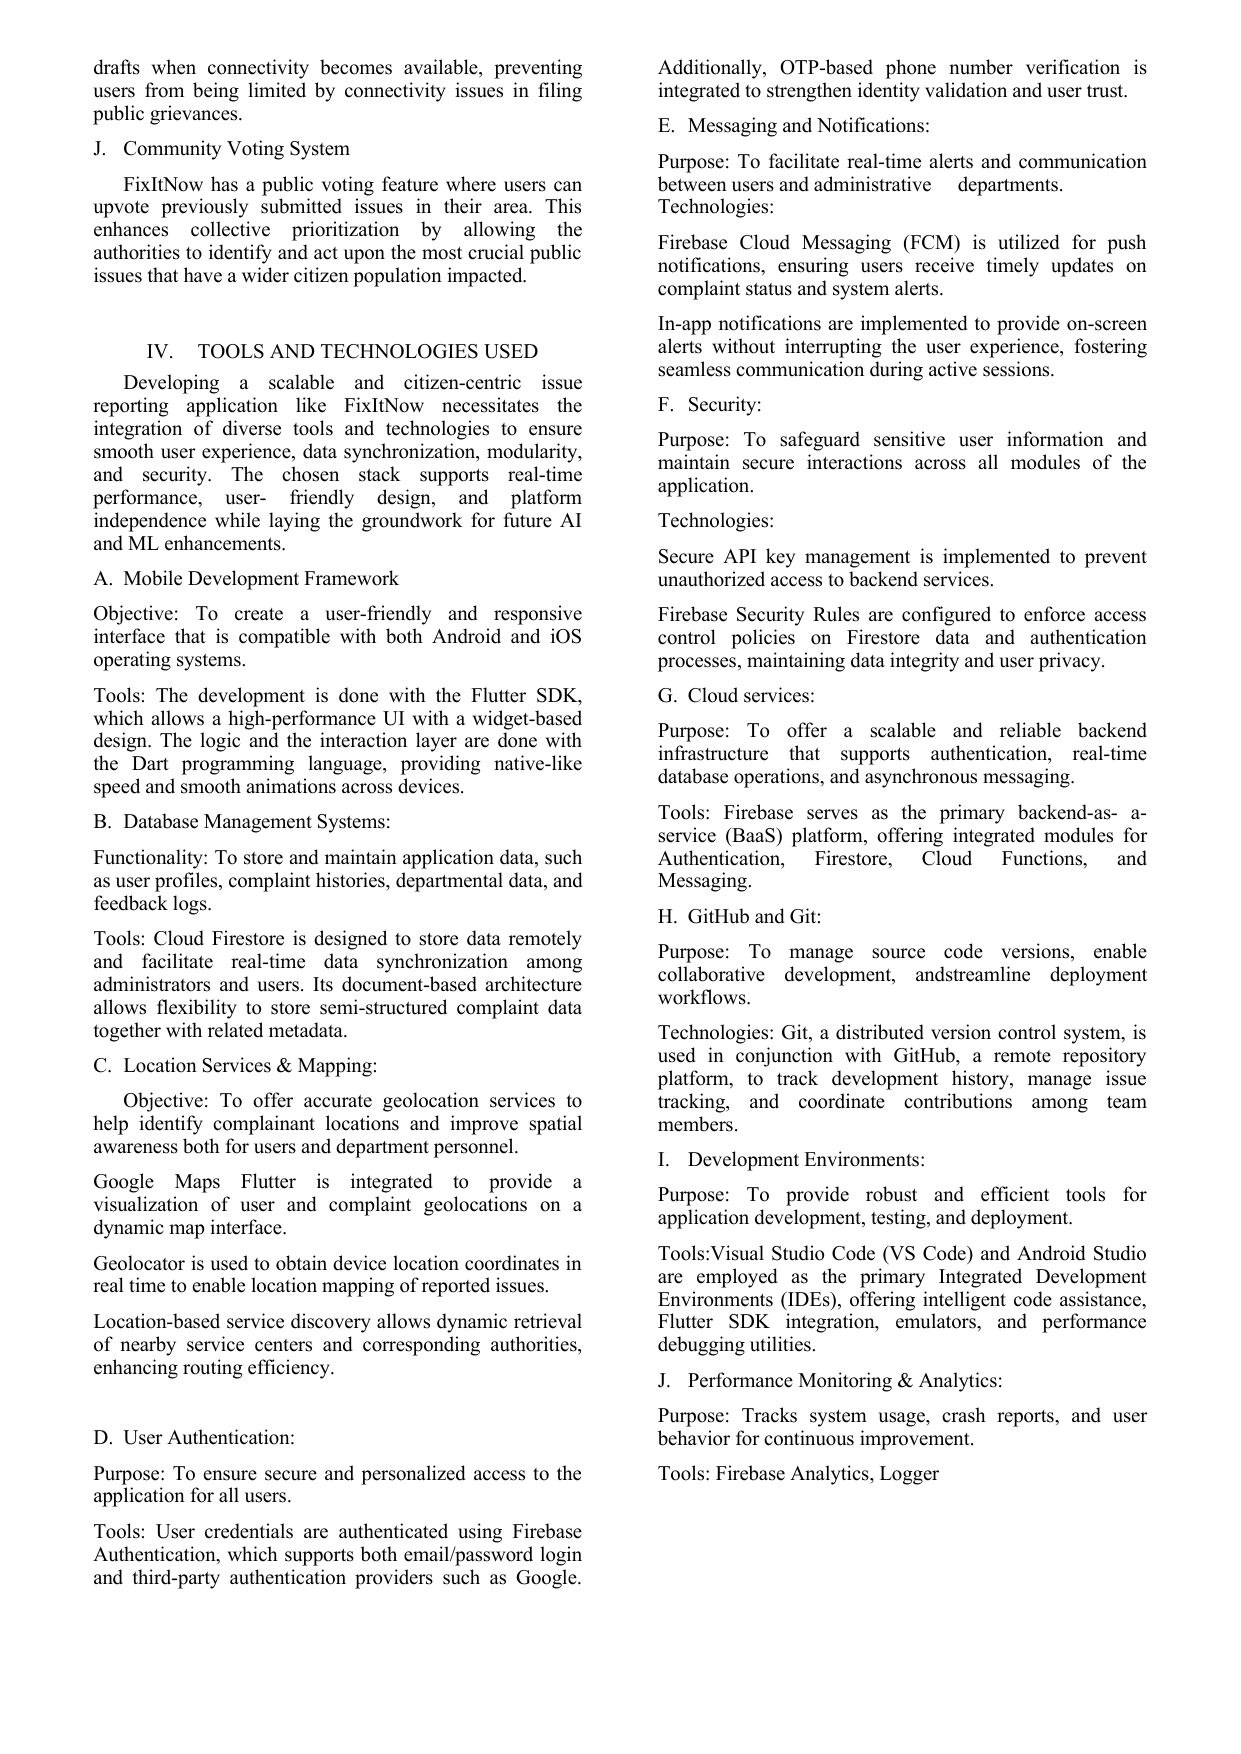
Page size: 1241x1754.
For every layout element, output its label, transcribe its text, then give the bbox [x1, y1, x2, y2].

text Developing a scalable and citizen-centric issue reporting application like FixItNow necessitates the integration of diverse tools and technologies to ensure smooth user experience, data synchronization, modularity, and security. The chosen stack supports real-time performance, user- friendly design, and platform independence while laying the groundwork for future AI and ML enhancements. [93, 372, 583, 555]
text Technologies: [658, 510, 1147, 532]
list Mobile Development Framework [93, 567, 583, 590]
list User Authentication: [93, 1426, 583, 1449]
list Community Voting System [93, 137, 583, 160]
list Location Services & Mapping: [93, 1054, 583, 1077]
text Firebase Security Rules are configured to enforce access control policies on Firestore data and authentication processes, maintaining data integrity and user privacy. [658, 603, 1147, 672]
list Performance Monitoring & Analytics: [658, 1369, 1147, 1392]
list GitHub and Git: [658, 905, 1147, 928]
list Development Environments: [658, 1148, 1147, 1171]
list Cloud services: [658, 684, 1147, 707]
text Objective: To offer accurate geolocation services to help identify complainant locations and improve spatial awareness both for users and department personnel. [93, 1089, 583, 1158]
text Purpose: To provide robust and efficient tools for application development, testing, and deployment. [658, 1184, 1147, 1229]
text Tools: User credentials are authenticated using Firebase Authentication, which supports both email/password login and third-party authentication providers such as Google. Additionally, OTP-based phone number verification is integrated to strengthen identity validation and user trust. [93, 1520, 583, 1589]
text Purpose: To facilitate real-time alerts and communication between users and administrative departments. Technologies: [658, 150, 1147, 218]
text Tools:Visual Studio Code (VS Code) and Android Studio are employed as the primary Integrated Development Environments (IDEs), offering intelligent code assistance, Flutter SDK integration, emulators, and performance debugging utilities. [658, 1242, 1147, 1356]
text Functionality: To store and maintain application data, such as user profiles, complaint histories, departmental data, and feedback logs. [93, 846, 583, 915]
text Purpose: To manage source code versions, enable collaborative development, andstreamline deployment workflows. [658, 940, 1147, 1009]
subtitle TOOLS AND TECHNOLOGIES USED [93, 339, 583, 363]
text Firebase Cloud Messaging (FCM) is utilized for push notifications, ensuring users receive timely updates on complaint status and system alerts. [658, 231, 1147, 299]
text Purpose: To ensure secure and personalized access to the application for all users. [93, 1462, 583, 1507]
list Security: [658, 393, 1147, 416]
text Tools: User credentials are authenticated using Firebase Authentication, which supports both email/password login and third-party authentication providers such as Google. Additionally, OTP-based phone number verification is integrated to strengthen identity validation and user trust. [658, 56, 1147, 102]
list Database Management Systems: [93, 811, 583, 833]
text Tools: Firebase serves as the primary backend-as- a-service (BaaS) platform, offering integrated modules for Authentication, Firestore, Cloud Functions, and Messaging. [658, 801, 1147, 892]
text Purpose: To safeguard sensitive user information and maintain secure interactions across all modules of the application. [658, 428, 1147, 497]
text Tools: The development is done with the Flutter SDK, which allows a high-performance UI with a widget-based design. The logic and the interaction layer are done with the Dart programming language, providing native-like speed and smooth animations across devices. [93, 684, 583, 798]
text Geolocator is used to obtain device location coordinates in real time to enable location mapping of reported issues. [93, 1252, 583, 1297]
text Purpose: Tracks system usage, crash reports, and user behavior for continuous improvement. [658, 1404, 1147, 1450]
text Technologies: Git, a distributed version control system, is used in conjunction with GitHub, a remote repository platform, to track development history, manage issue tracking, and coordinate contributions among team members. [658, 1021, 1147, 1136]
text Tools: Firebase Analytics, Logger [658, 1462, 1147, 1485]
text Tools: Cloud Firestore is designed to store data remotely and facilitate real-time data synchronization among administrators and users. Its document-based architecture allows flexibility to store semi-structured complaint data together with related metadata. [93, 927, 583, 1042]
text Purpose: To offer a scalable and reliable backend infrastructure that supports authentication, real-time database operations, and asynchronous messaging. [658, 720, 1147, 788]
text Secure API key management is implemented to prevent unauthorized access to backend services. [658, 545, 1147, 591]
text Google Maps Flutter is integrated to provide a visualization of user and complaint geolocations on a dynamic map interface. [93, 1171, 583, 1239]
text Location-based service discovery allows dynamic retrieval of nearby service centers and corresponding authorities, enhancing routing efficiency. [93, 1310, 583, 1379]
text FixItNow has a public voting feature where users can upvote previously submitted issues in their area. This enhances collective prioritization by allowing the authorities to identify and act upon the most crucial public issues that have a wider citizen population impacted. [93, 173, 583, 287]
text In-app notifications are implemented to provide on-screen alerts without interrupting the user experience, fostering seamless communication during active sessions. [658, 312, 1147, 381]
list Messaging and Notifications: [658, 114, 1147, 137]
text Objective: To create a user-friendly and responsive interface that is compatible with both Android and iOS operating systems. [93, 603, 583, 671]
